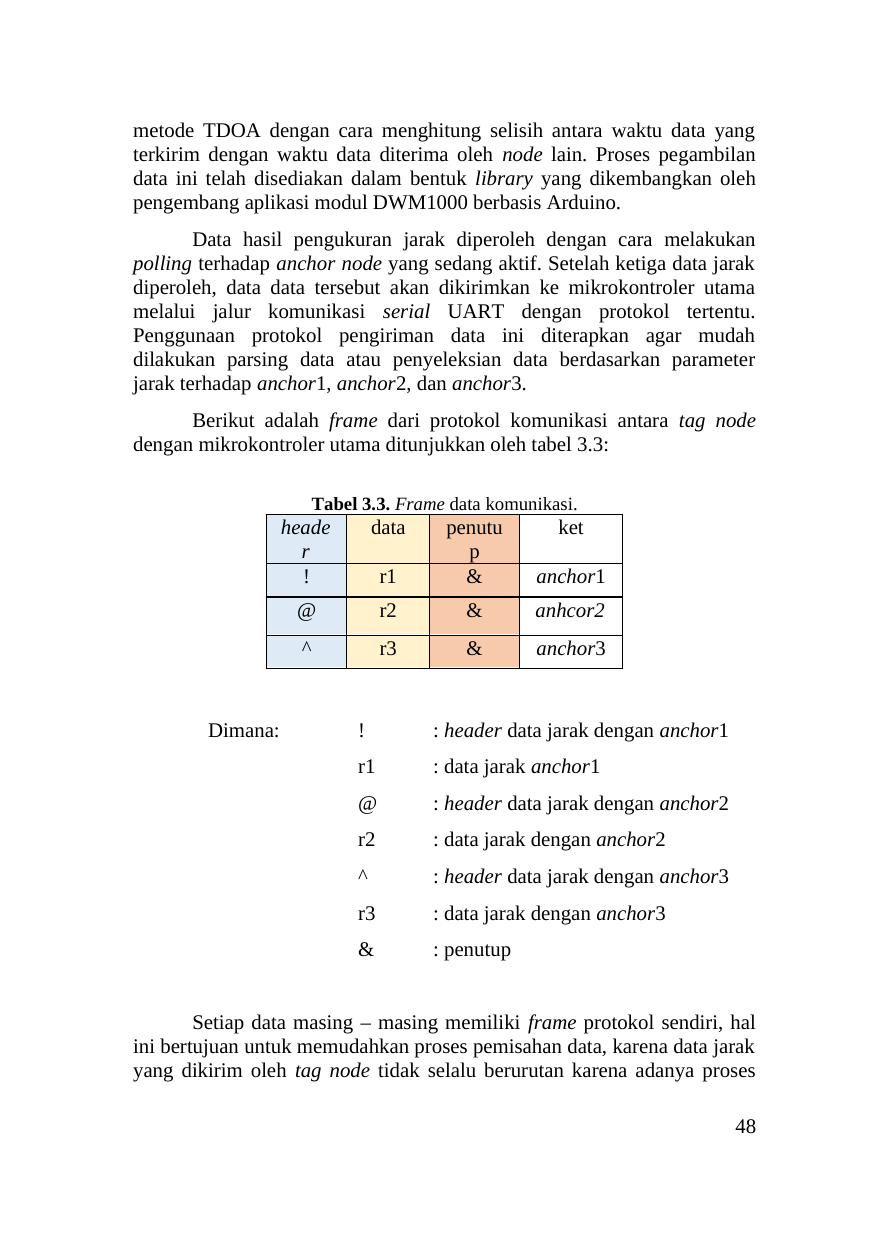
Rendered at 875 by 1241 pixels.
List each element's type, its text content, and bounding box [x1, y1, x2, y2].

text Berikut adalah frame dari protokol komunikasi antara tag node dengan mikrokontroler utama ditunjukkan oleh tabel 3.3: [133, 408, 756, 456]
table_cell r2 [347, 598, 429, 634]
table_cell r3 [347, 636, 429, 667]
text @ : header data jarak dengan anchor2 [133, 791, 756, 815]
table_cell & [430, 598, 519, 634]
table_cell @ [267, 598, 346, 634]
text Tabel 3.3. Frame data komunikasi. [133, 492, 756, 514]
text r1 : data jarak anchor1 [133, 754, 756, 778]
text r3 : data jarak dengan anchor3 [133, 900, 756, 924]
table_header data [347, 515, 429, 563]
table_cell anchor1 [520, 564, 622, 596]
text r2 : data jarak dengan anchor2 [133, 827, 756, 851]
text Data hasil pengukuran jarak diperoleh dengan cara melakukan polling terhadap anchor node yang sedang aktif. Setelah ketiga data jarak diperoleh, data data tersebut akan dikirimkan ke mikrokontroler utama melalui jalur komunikasi serial UART dengan protokol tertentu. Penggunaan protokol pengiriman data ini diterapkan agar mudah dilakukan parsing data atau penyeleksian data berdasarkan parameter jarak terhadap anchor1, anchor2, dan anchor3. [133, 227, 756, 395]
table_cell ^ [267, 636, 346, 667]
table_cell & [430, 636, 519, 667]
text ^ : header data jarak dengan anchor3 [133, 864, 756, 888]
table_cell r1 [347, 564, 429, 596]
text & : penutup [133, 937, 756, 961]
text Dimana: ! : header data jarak dengan anchor1 [133, 718, 756, 742]
table_header penutup [430, 515, 519, 563]
table_cell & [430, 564, 519, 596]
table_cell anhcor2 [520, 598, 622, 634]
table_cell anchor3 [520, 636, 622, 667]
table_cell ! [267, 564, 346, 596]
table_header header [267, 515, 346, 563]
table_header ket [520, 515, 622, 563]
